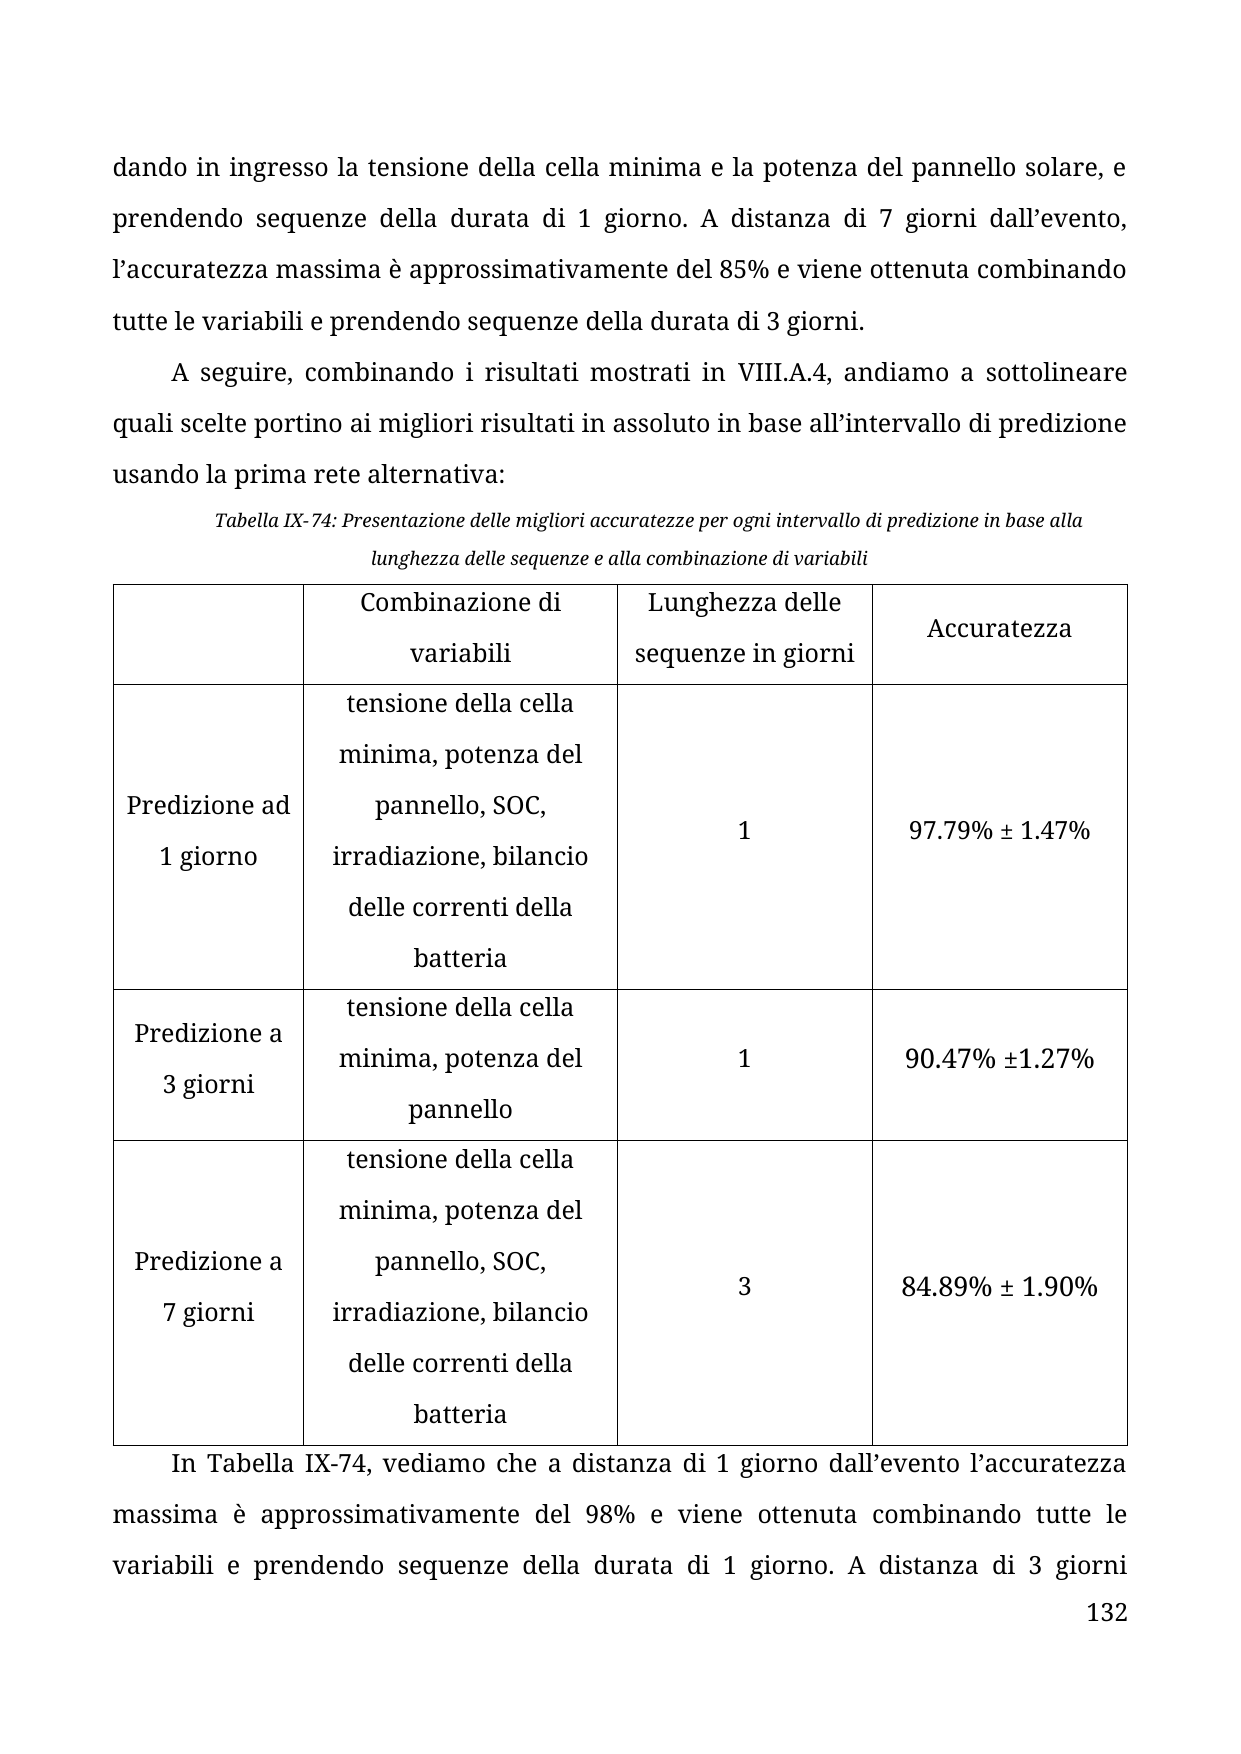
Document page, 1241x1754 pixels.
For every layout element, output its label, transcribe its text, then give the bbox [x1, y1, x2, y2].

table_header Lunghezza delle sequenze in giorni [618, 585, 872, 684]
table_cell Predizione a 7 giorni [114, 1141, 303, 1445]
table_cell 84.89% ± 1.90% [873, 1141, 1127, 1445]
table_cell 3 [618, 1141, 872, 1445]
table_cell tensione della cella minima, potenza del pannello, SOC, irradiazione, bilancio delle correnti della batteria [304, 1141, 617, 1445]
table_cell 1 [618, 990, 872, 1140]
table_cell tensione della cella minima, potenza del pannello [304, 990, 617, 1140]
table_cell Predizione ad 1 giorno [114, 685, 303, 989]
table_header [114, 585, 303, 684]
table_cell Predizione a 3 giorni [114, 990, 303, 1140]
text A seguire, combinando i risultati mostrati in VIII.A.4, andiamo a sottolineare quali scelte portino ai migliori risultati in assoluto in base all’intervallo di predizione usando la prima rete alternativa: [112, 354, 1128, 490]
table_cell tensione della cella minima, potenza del pannello, SOC, irradiazione, bilancio delle correnti della batteria [304, 685, 617, 989]
table_cell 97.79% ± 1.47% [873, 685, 1127, 989]
table_cell 90.47% ±1.27% [873, 990, 1127, 1140]
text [112, 150, 1128, 337]
table_header Accuratezza [873, 585, 1127, 684]
table_cell 1 [618, 685, 872, 989]
table_header Combinazione di variabili [304, 585, 617, 684]
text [112, 1446, 1128, 1582]
